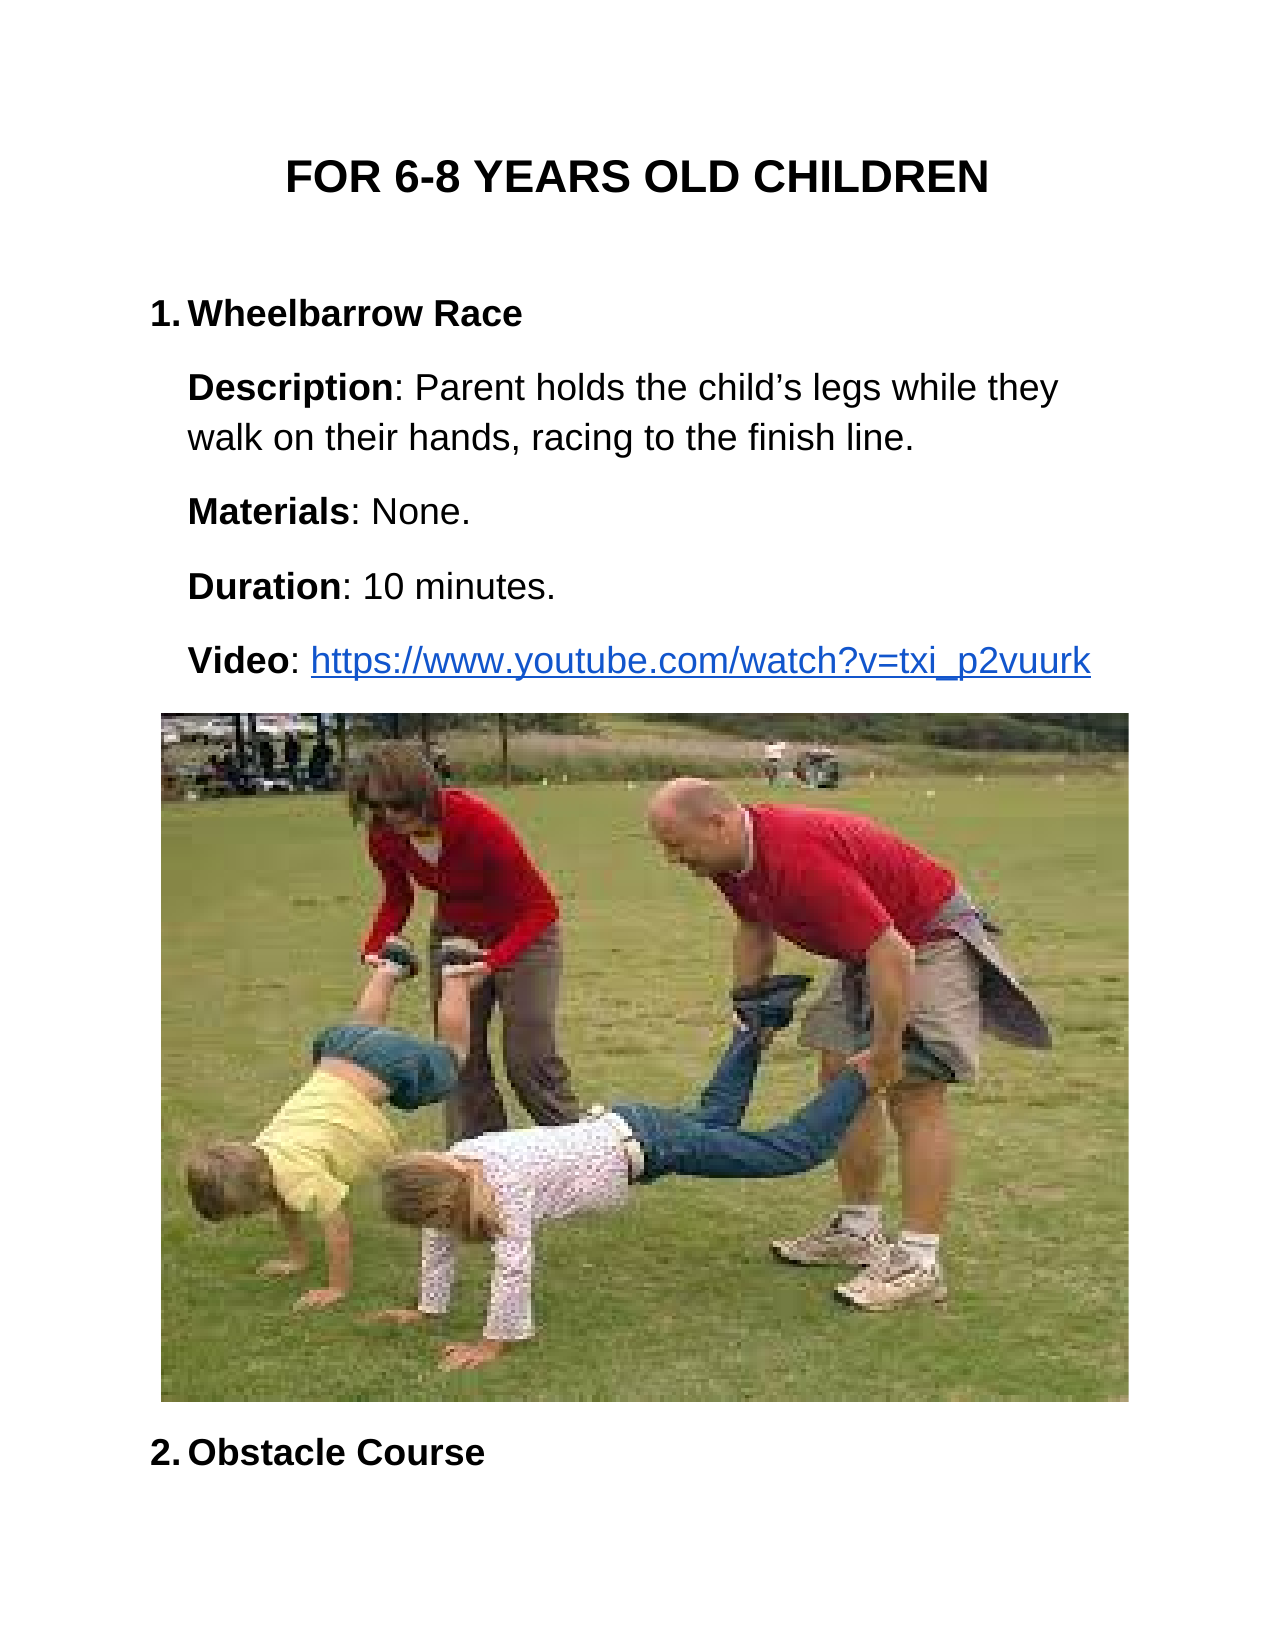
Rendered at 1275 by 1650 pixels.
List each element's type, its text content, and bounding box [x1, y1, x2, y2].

text Description: Parent holds the child’s legs while they walk on their hands, racing to the finish line. [187, 365, 1125, 458]
text FOR 6-8 YEARS OLD CHILDREN [150, 150, 1125, 203]
list Wheelbarrow Race [150, 291, 1125, 334]
list Obstacle Course [150, 1430, 1125, 1473]
text Video: https://www.youtube.com/watch?v=txi_p2vuurk [187, 639, 1125, 682]
picture [161, 713, 1129, 1402]
text Duration: 10 minutes. [187, 564, 1125, 607]
text Materials: None. [187, 489, 1125, 533]
